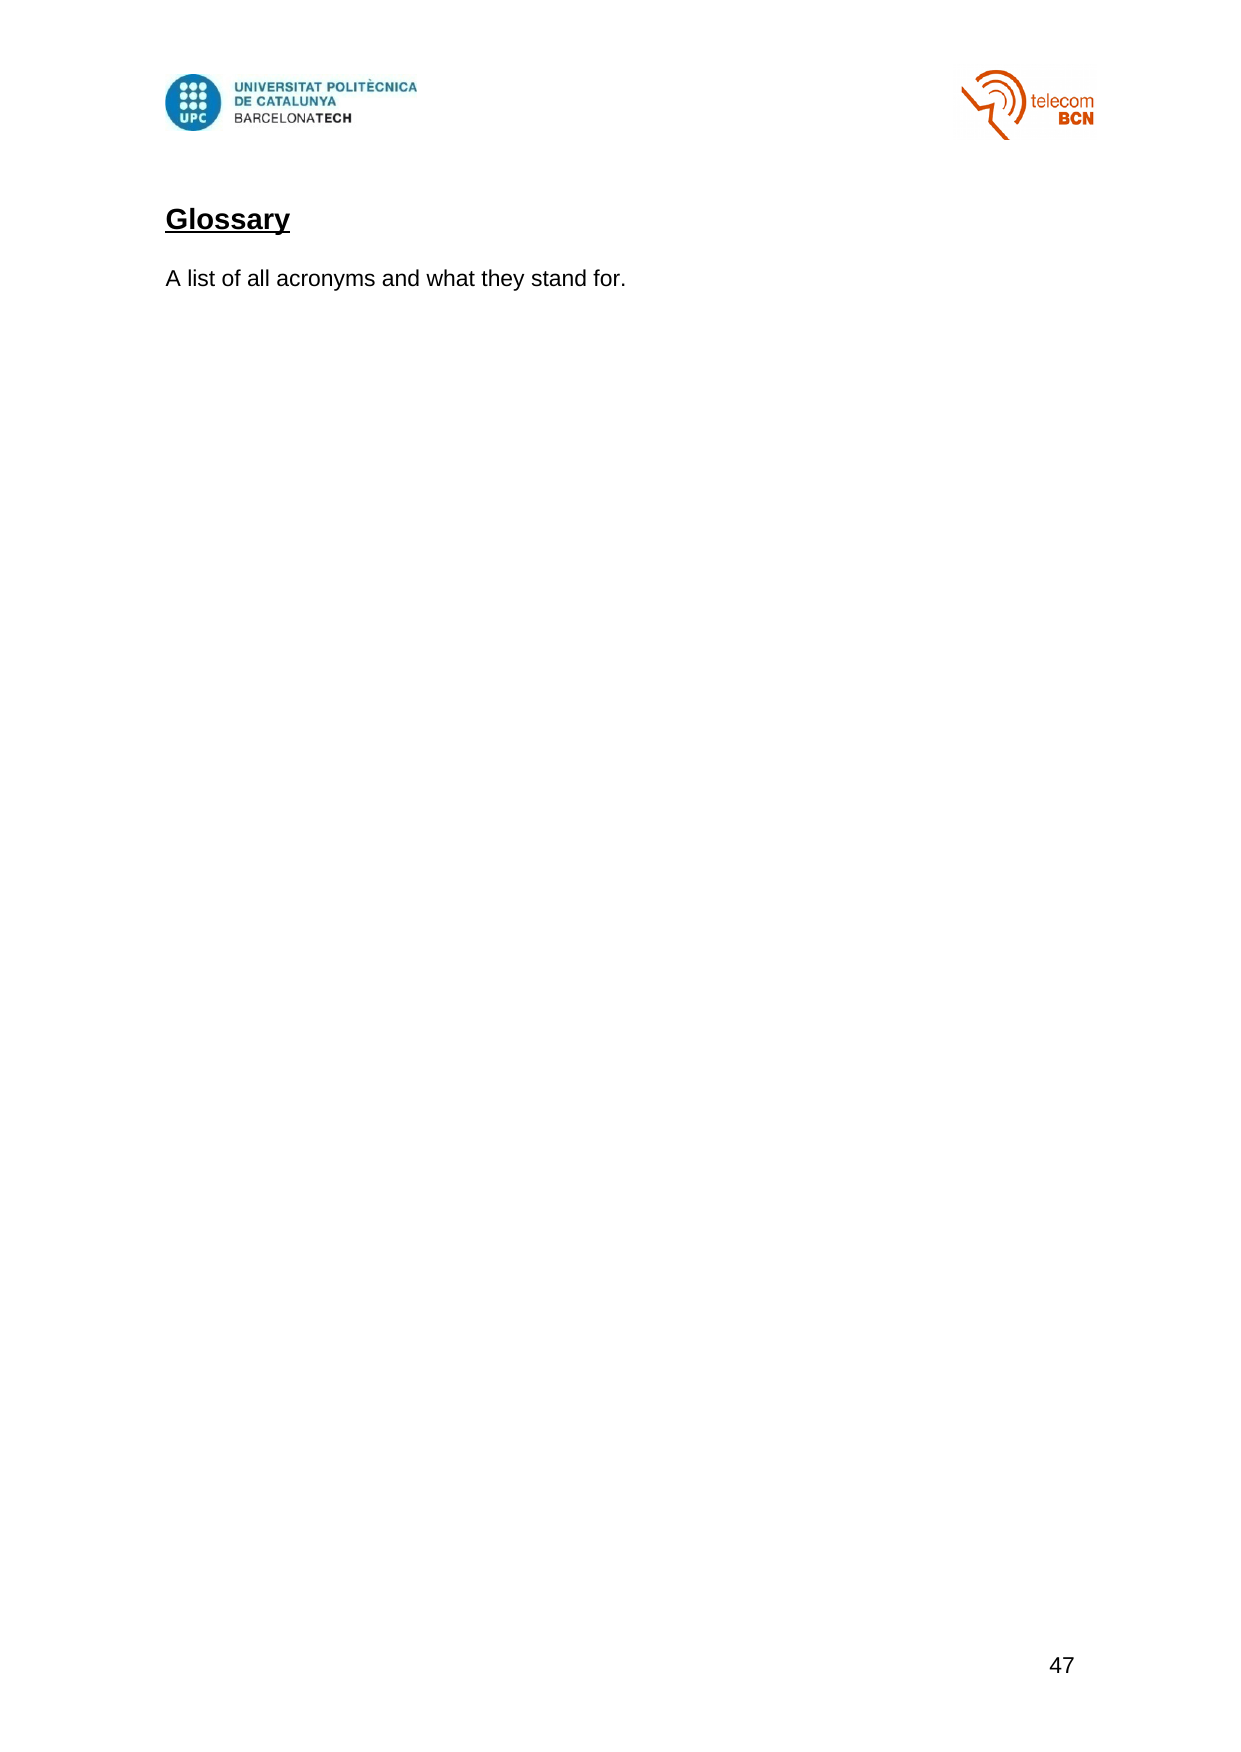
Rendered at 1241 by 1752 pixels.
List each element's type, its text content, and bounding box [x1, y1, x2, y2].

picture [952, 64, 1097, 140]
picture [165, 74, 417, 131]
title Glossary [165, 202, 1075, 236]
text A list of all acronyms and what they stand for. [165, 265, 1075, 291]
